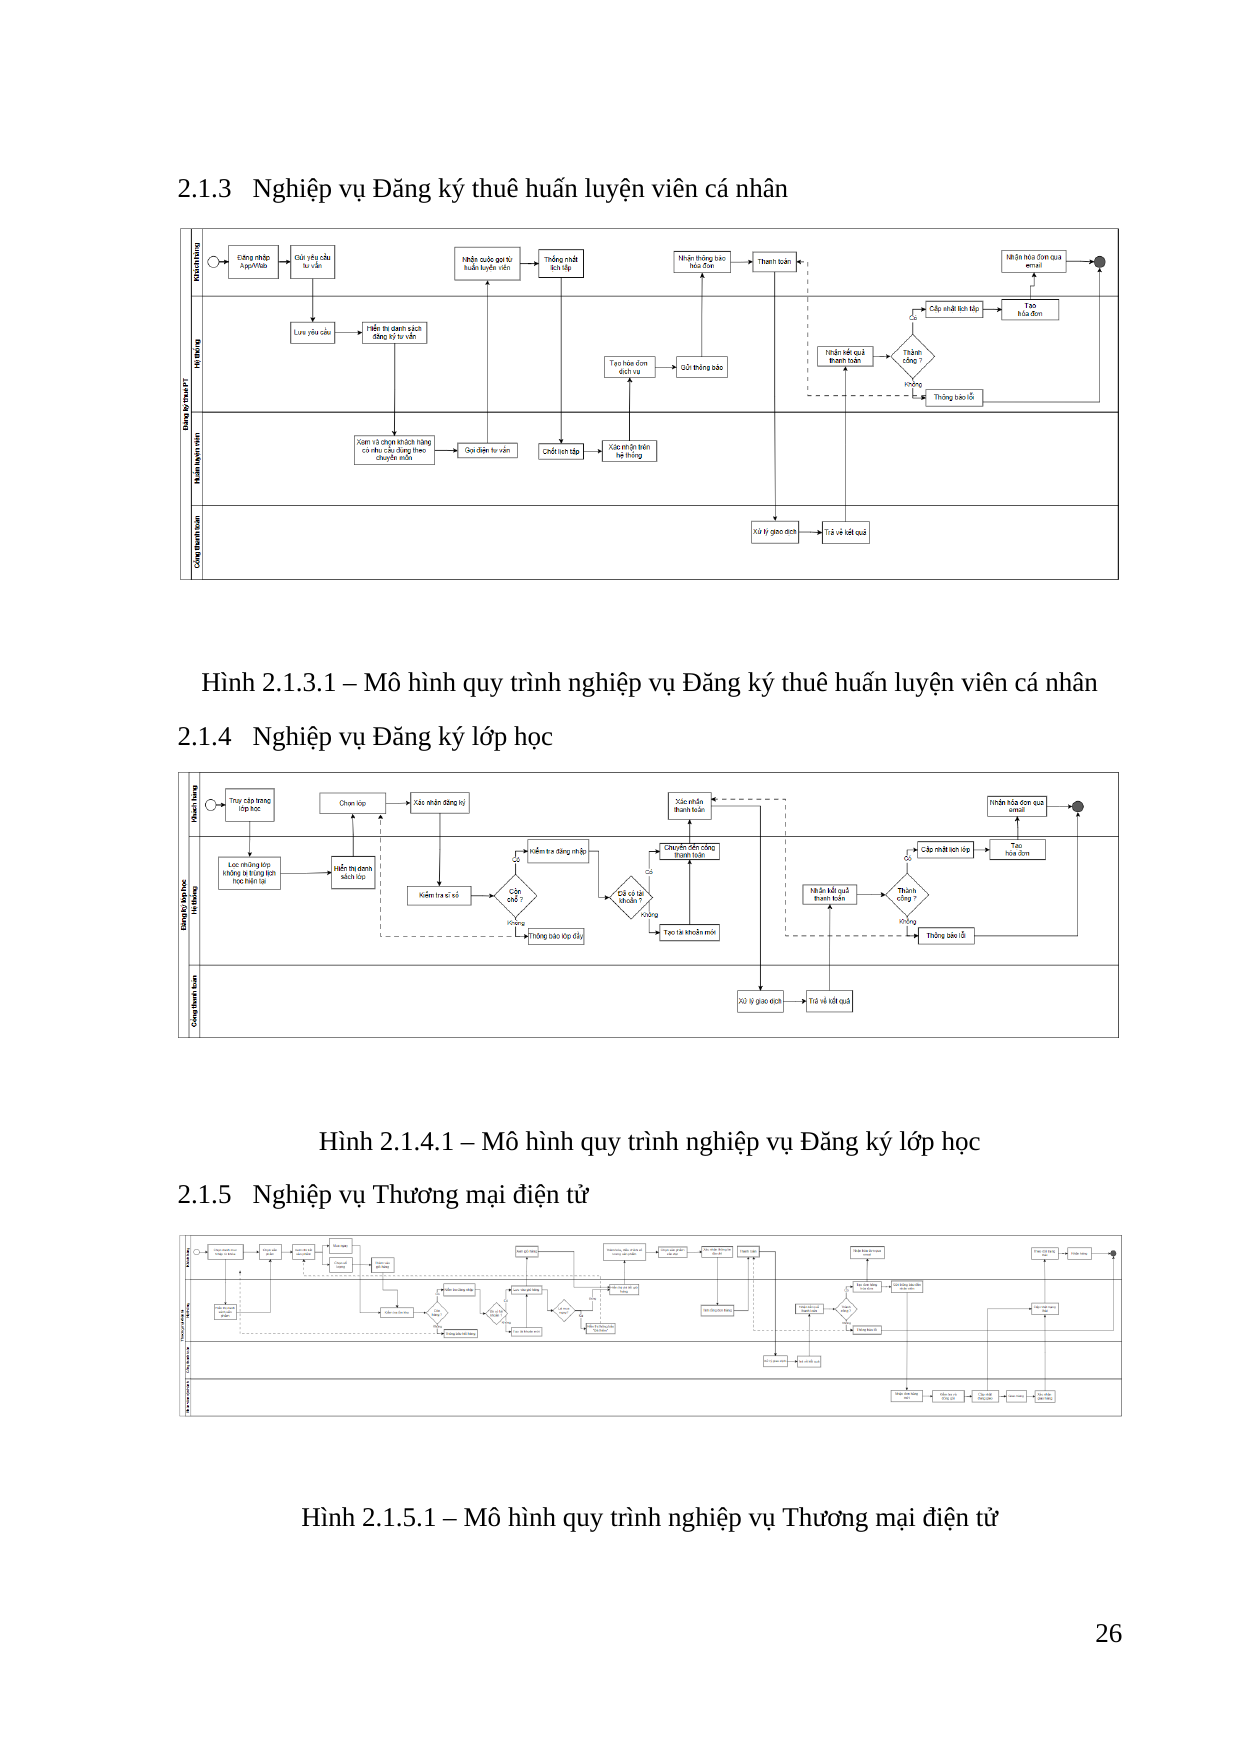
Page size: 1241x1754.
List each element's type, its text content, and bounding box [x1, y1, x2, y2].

subtitle Nghiệp vụ Đăng ký thuê huấn luyện viên cá nhân [177, 172, 1122, 203]
subtitle Nghiệp vụ Thương mại điện tử [177, 1179, 1122, 1210]
text Hình 2.1.3.1 – Mô hình quy trình nghiệp vụ Đăng ký thuê huấn luyện viên cá nhân [177, 666, 1122, 697]
text Hình 2.1.5.1 – Mô hình quy trình nghiệp vụ Thương mại điện tử [177, 1501, 1122, 1532]
picture [177, 226, 1123, 583]
picture [177, 1232, 1123, 1418]
picture [177, 768, 1123, 1042]
subtitle Nghiệp vụ Đăng ký lớp học [177, 720, 1122, 751]
text Hình 2.1.4.1 – Mô hình quy trình nghiệp vụ Đăng ký lớp học [177, 1125, 1122, 1156]
